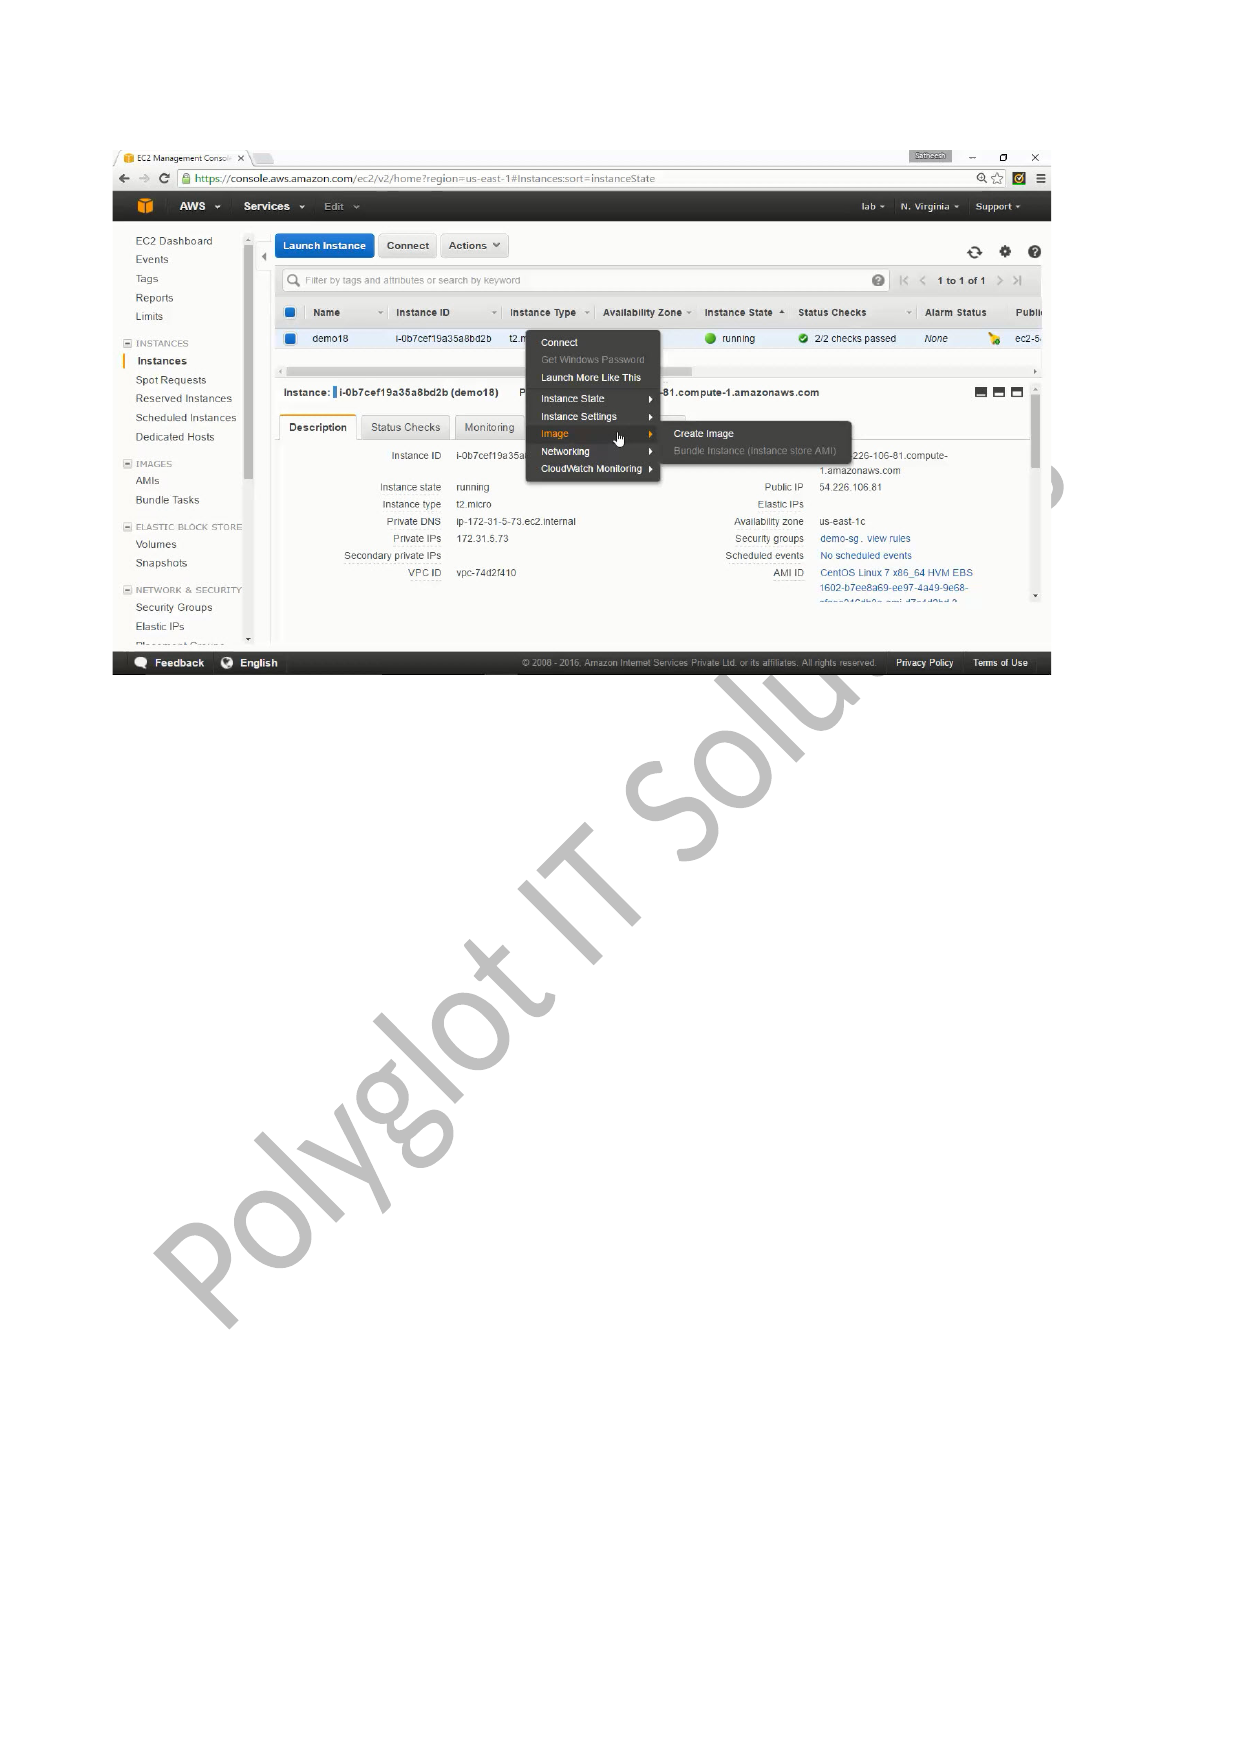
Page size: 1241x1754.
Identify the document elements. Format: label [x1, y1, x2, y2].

picture [112, 150, 1052, 675]
